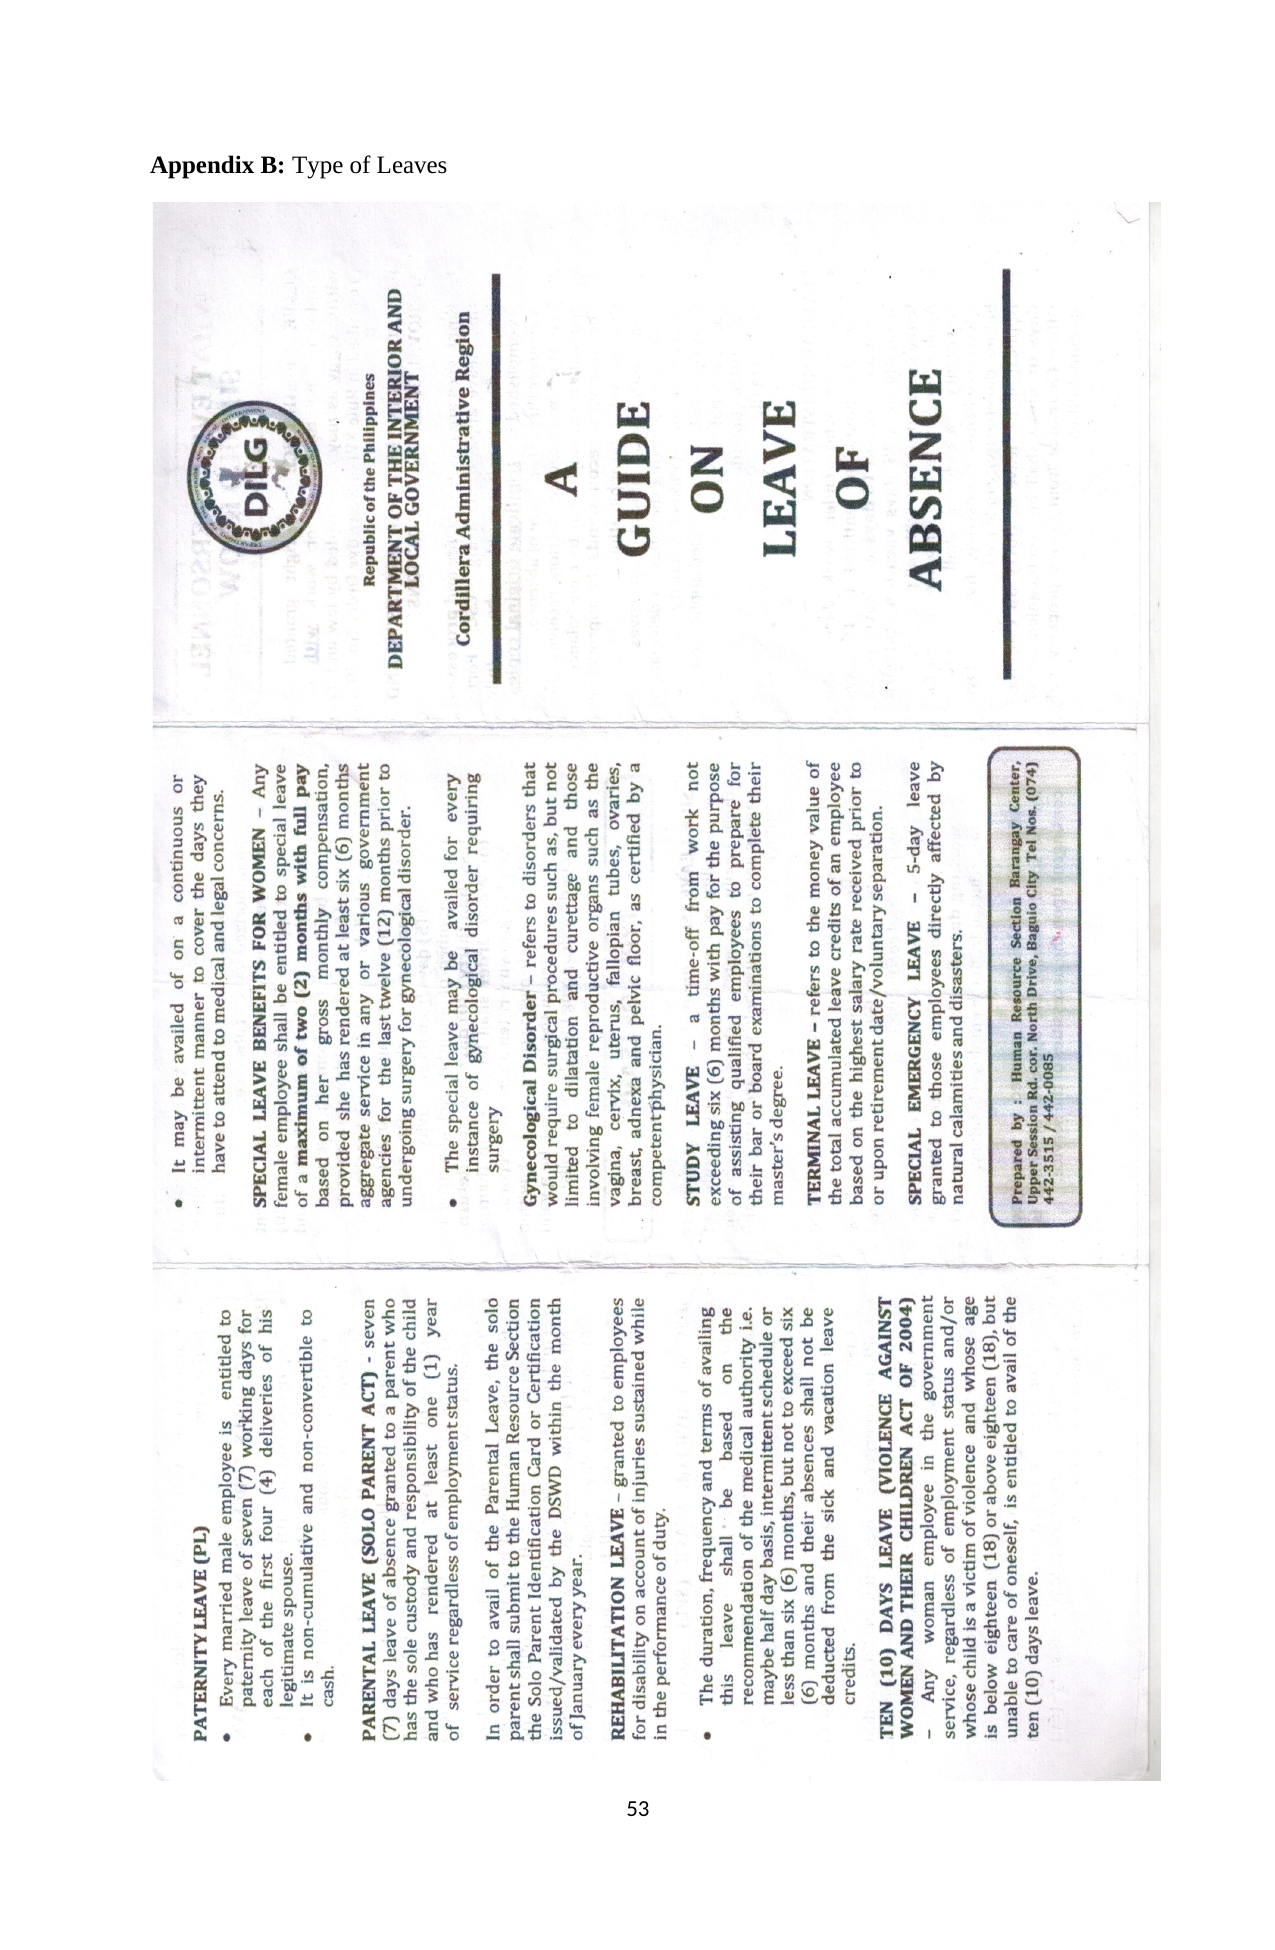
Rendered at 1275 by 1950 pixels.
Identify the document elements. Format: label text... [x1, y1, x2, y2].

picture [154, 203, 1161, 1779]
text Appendix B: Type of Leaves [150, 150, 1125, 179]
